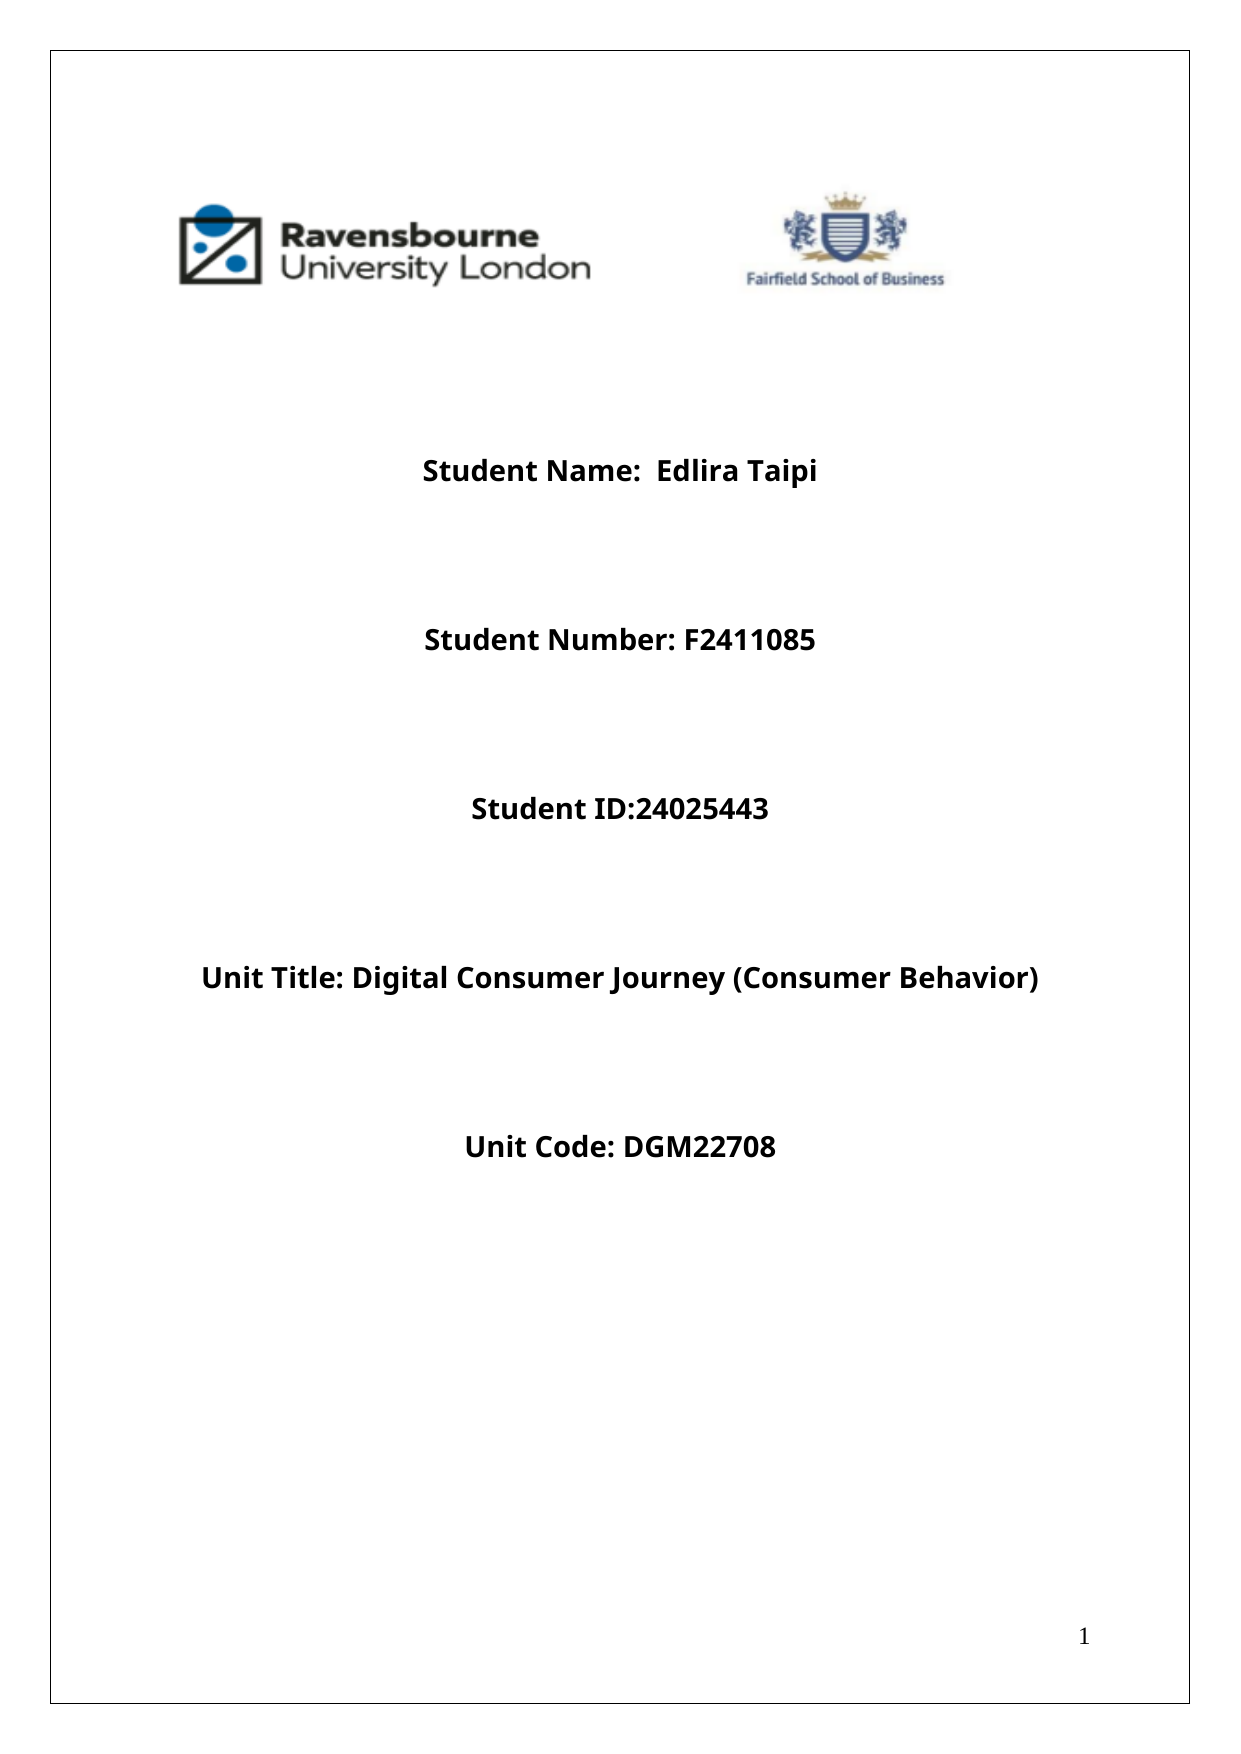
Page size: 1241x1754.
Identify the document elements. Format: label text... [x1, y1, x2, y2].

text Student Number: F2411085 [150, 619, 1090, 659]
picture [137, 179, 1079, 323]
text Student Name: Edlira Taipi [150, 451, 1090, 490]
text Student ID:24025443 [150, 788, 1090, 828]
text Unit Code: DGM22708 [150, 1126, 1090, 1166]
text Unit Title: Digital Consumer Journey (Consumer Behavior) [150, 957, 1090, 997]
